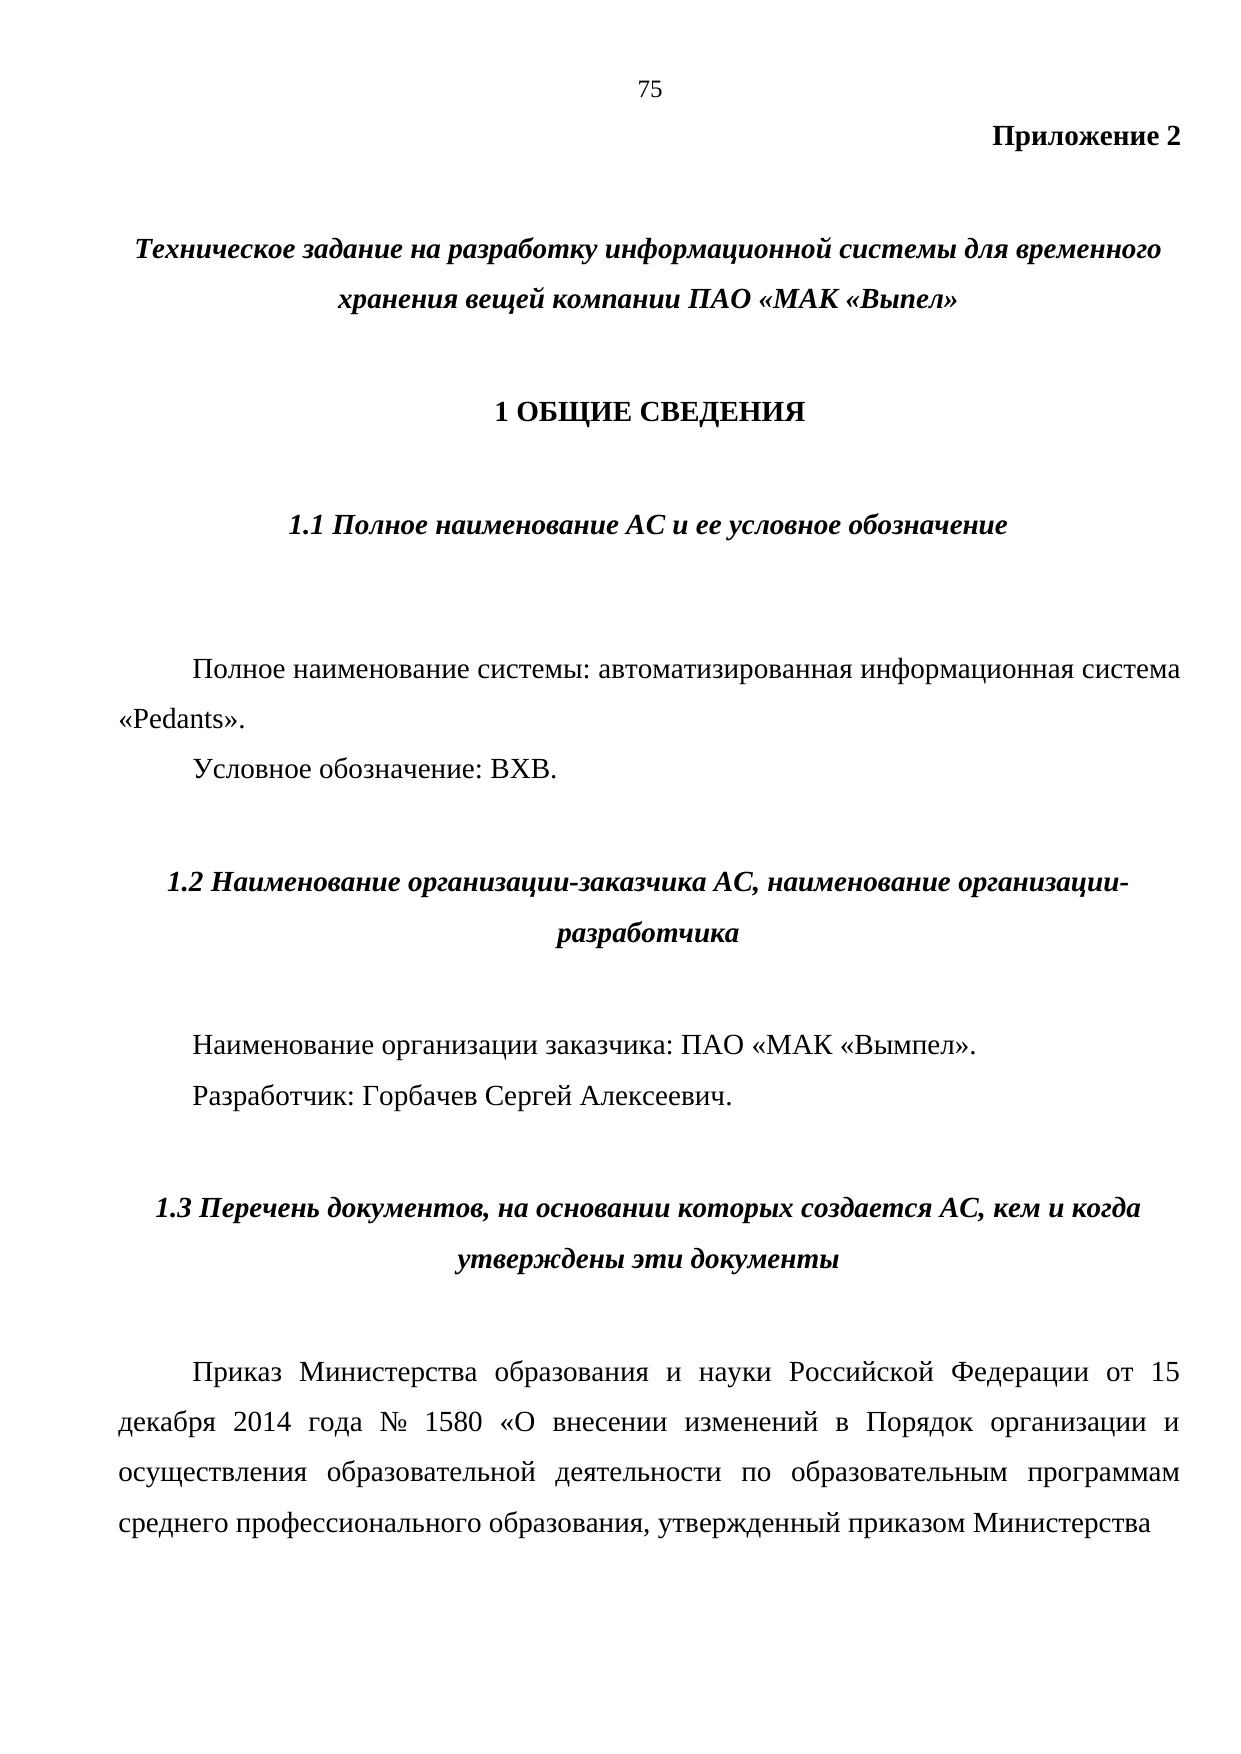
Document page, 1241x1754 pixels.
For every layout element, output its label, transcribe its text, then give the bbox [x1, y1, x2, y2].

text 1.1 Полное наименование АС и ее условное обозначение [118, 507, 1181, 540]
text 1 ОБЩИЕ СВЕДЕНИЯ [118, 394, 1181, 428]
text Приложение 2 [118, 118, 1181, 152]
text Техническое задание на разработку информационной системы для временного хранения вещей компании ПАО «МАК «Выпел» [118, 231, 1181, 315]
text 1.2 Наименование организации-заказчика АС, наименование организации-разработчика [118, 864, 1181, 948]
text Наименование организации заказчика: ПАО «МАК «Вымпел». [118, 1027, 1181, 1061]
text Приказ Министерства образования и науки Российской Федерации от 15 декабря 2014 года № 1580 «О внесении изменений в Порядок организации и осуществления образовательной деятельности по образовательным программам среднего профессионального образования, утвержденный приказом Министерства [118, 1354, 1181, 1538]
text Полное наименование системы: автоматизированная информационная система «Pedants». [118, 651, 1181, 735]
text Условное обозначение: ВХВ. [118, 752, 1181, 785]
text 1.3 Перечень документов, на основании которых создается АС, кем и когда утверждены эти документы [118, 1191, 1181, 1274]
text Разработчик: Горбачев Сергей Алексеевич. [118, 1078, 1181, 1111]
